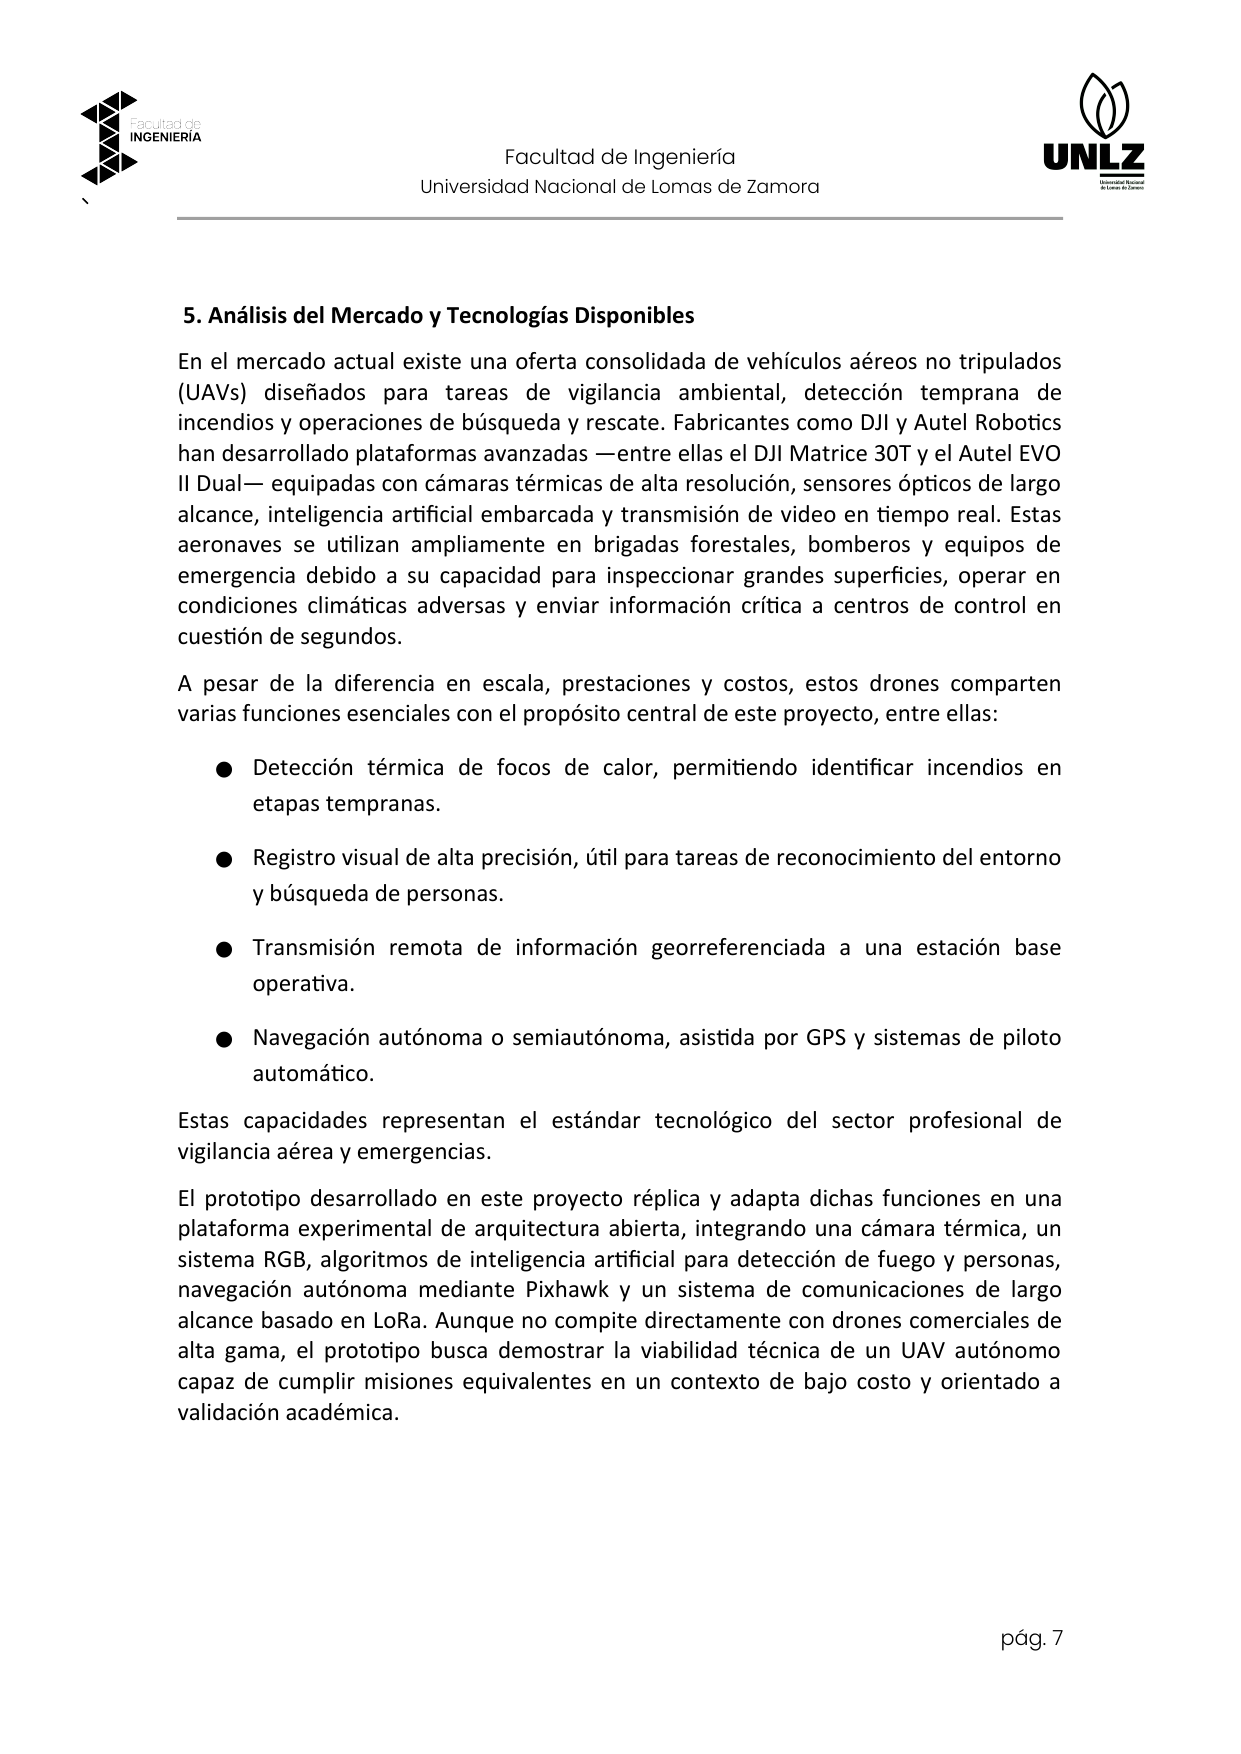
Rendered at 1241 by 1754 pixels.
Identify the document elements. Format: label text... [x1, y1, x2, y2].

text Estas capacidades representan el estándar tecnológico del sector profesional de vigilancia aérea y emergencias. [177, 1104, 1063, 1165]
text El prototipo desarrollado en este proyecto réplica y adapta dichas funciones en una plataforma experimental de arquitectura abierta, integrando una cámara térmica, un sistema RGB, algoritmos de inteligencia artificial para detección de fuego y personas, navegación autónoma mediante Pixhawk y un sistema de comunicaciones de largo alcance basado en LoRa. Aunque no compite directamente con drones comerciales de alta gama, el prototipo busca demostrar la viabilidad técnica de un UAV autónomo capaz de cumplir misiones equivalentes en un contexto de bajo costo y orientado a validación académica. [177, 1182, 1063, 1426]
text En el mercado actual existe una oferta consolidada de vehículos aéreos no tripulados (UAVs) diseñados para tareas de vigilancia ambiental, detección temprana de incendios y operaciones de búsqueda y rescate. Fabricantes como DJI y Autel Robotics han desarrollado plataformas avanzadas —entre ellas el DJI Matrice 30T y el Autel EVO II Dual— equipadas con cámaras térmicas de alta resolución, sensores ópticos de largo alcance, inteligencia artificial embarcada y transmisión de video en tiempo real. Estas aeronaves se utilizan ampliamente en brigadas forestales, bomberos y equipos de emergencia debido a su capacidad para inspeccionar grandes superficies, operar en condiciones climáticas adversas y enviar información crítica a centros de control en cuestión de segundos. [177, 345, 1063, 650]
subtitle 5. Análisis del Mercado y Tecnologías Disponibles [177, 300, 1063, 330]
picture [1029, 66, 1159, 196]
list Navegación autónoma o semiautónoma, asistida por GPS y sistemas de piloto automático. [215, 1014, 1063, 1088]
text A pesar de la diferencia en escala, prestaciones y costos, estos drones comparten varias funciones esenciales con el propósito central de este proyecto, entre ellas: [177, 667, 1063, 728]
picture [60, 76, 214, 196]
list Detección térmica de focos de calor, permitiendo identificar incendios en etapas tempranas. [215, 745, 1063, 818]
list Transmisión remota de información georreferenciada a una estación base operativa. [215, 924, 1063, 998]
list Registro visual de alta precisión, útil para tareas de reconocimiento del entorno y búsqueda de personas. [215, 834, 1063, 908]
